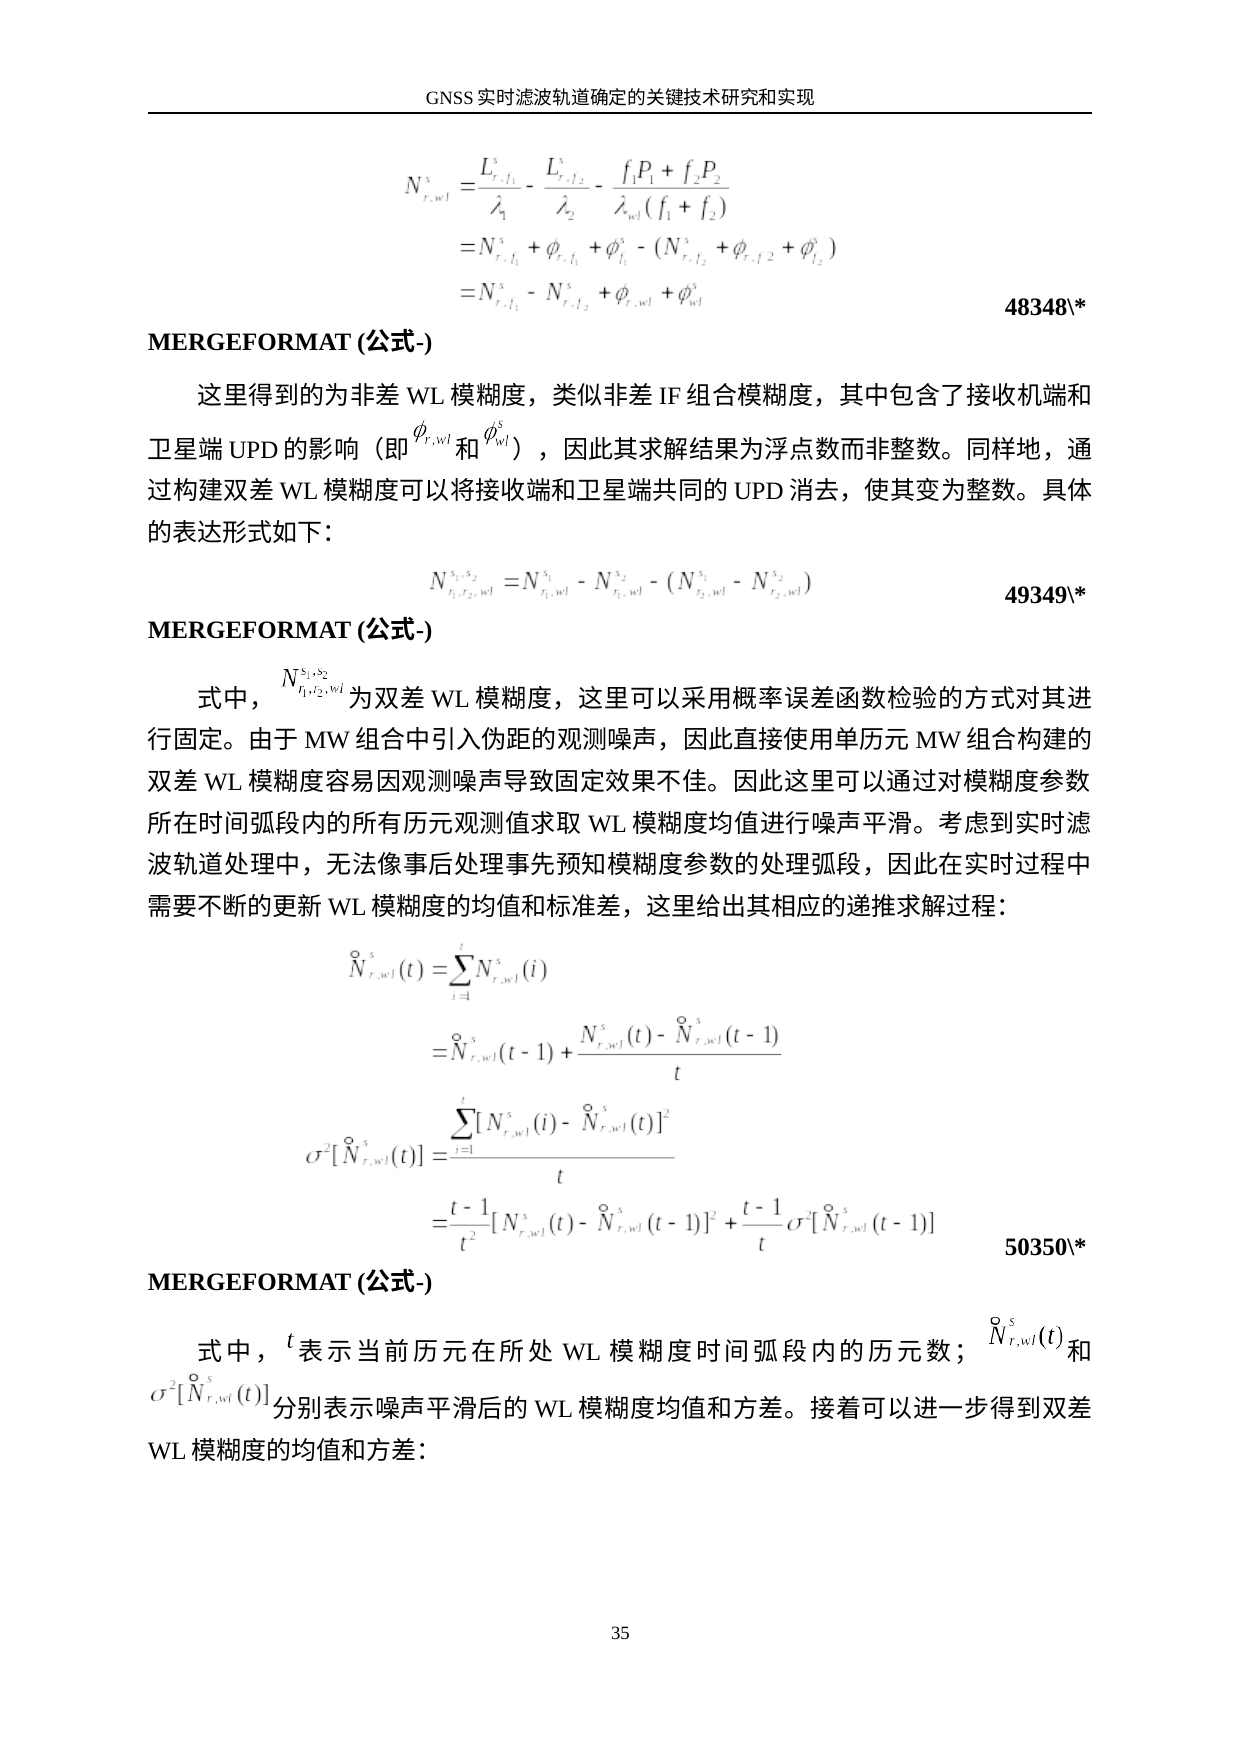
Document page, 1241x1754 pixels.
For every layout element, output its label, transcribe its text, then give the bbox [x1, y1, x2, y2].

text 式中，为双差WL模糊度，这里可以采用概率误差函数检验的方式对其进行固定。由于MW组合中引入伪距的观测噪声，因此直接使用单历元MW组合构建的双差WL模糊度容易因观测噪声导致固定效果不佳。因此这里可以通过对模糊度参数所在时间弧段内的所有历元观测值求取WL模糊度均值进行噪声平滑。考虑到实时滤波轨道处理中，无法像事后处理事先预知模糊度参数的处理弧段，因此在实时过程中需要不断的更新WL模糊度的均值和标准差，这里给出其相应的递推求解过程： [148, 658, 1092, 923]
text 这里得到的为非差WL模糊度，类似非差IF组合模糊度，其中包含了接收机端和卫星端UPD的影响（即和），因此其求解结果为浮点数而非整数。同样地，通过构建双差WL模糊度可以将接收端和卫星端共同的UPD消去，使其变为整数。具体的表达形式如下： [148, 370, 1092, 549]
text 式中，表示当前历元在所处WL模糊度时间弧段内的历元数；和分别表示噪声平滑后的WL模糊度均值和方差。接着可以进一步得到双差WL模糊度的均值和方差： [148, 1310, 1092, 1467]
